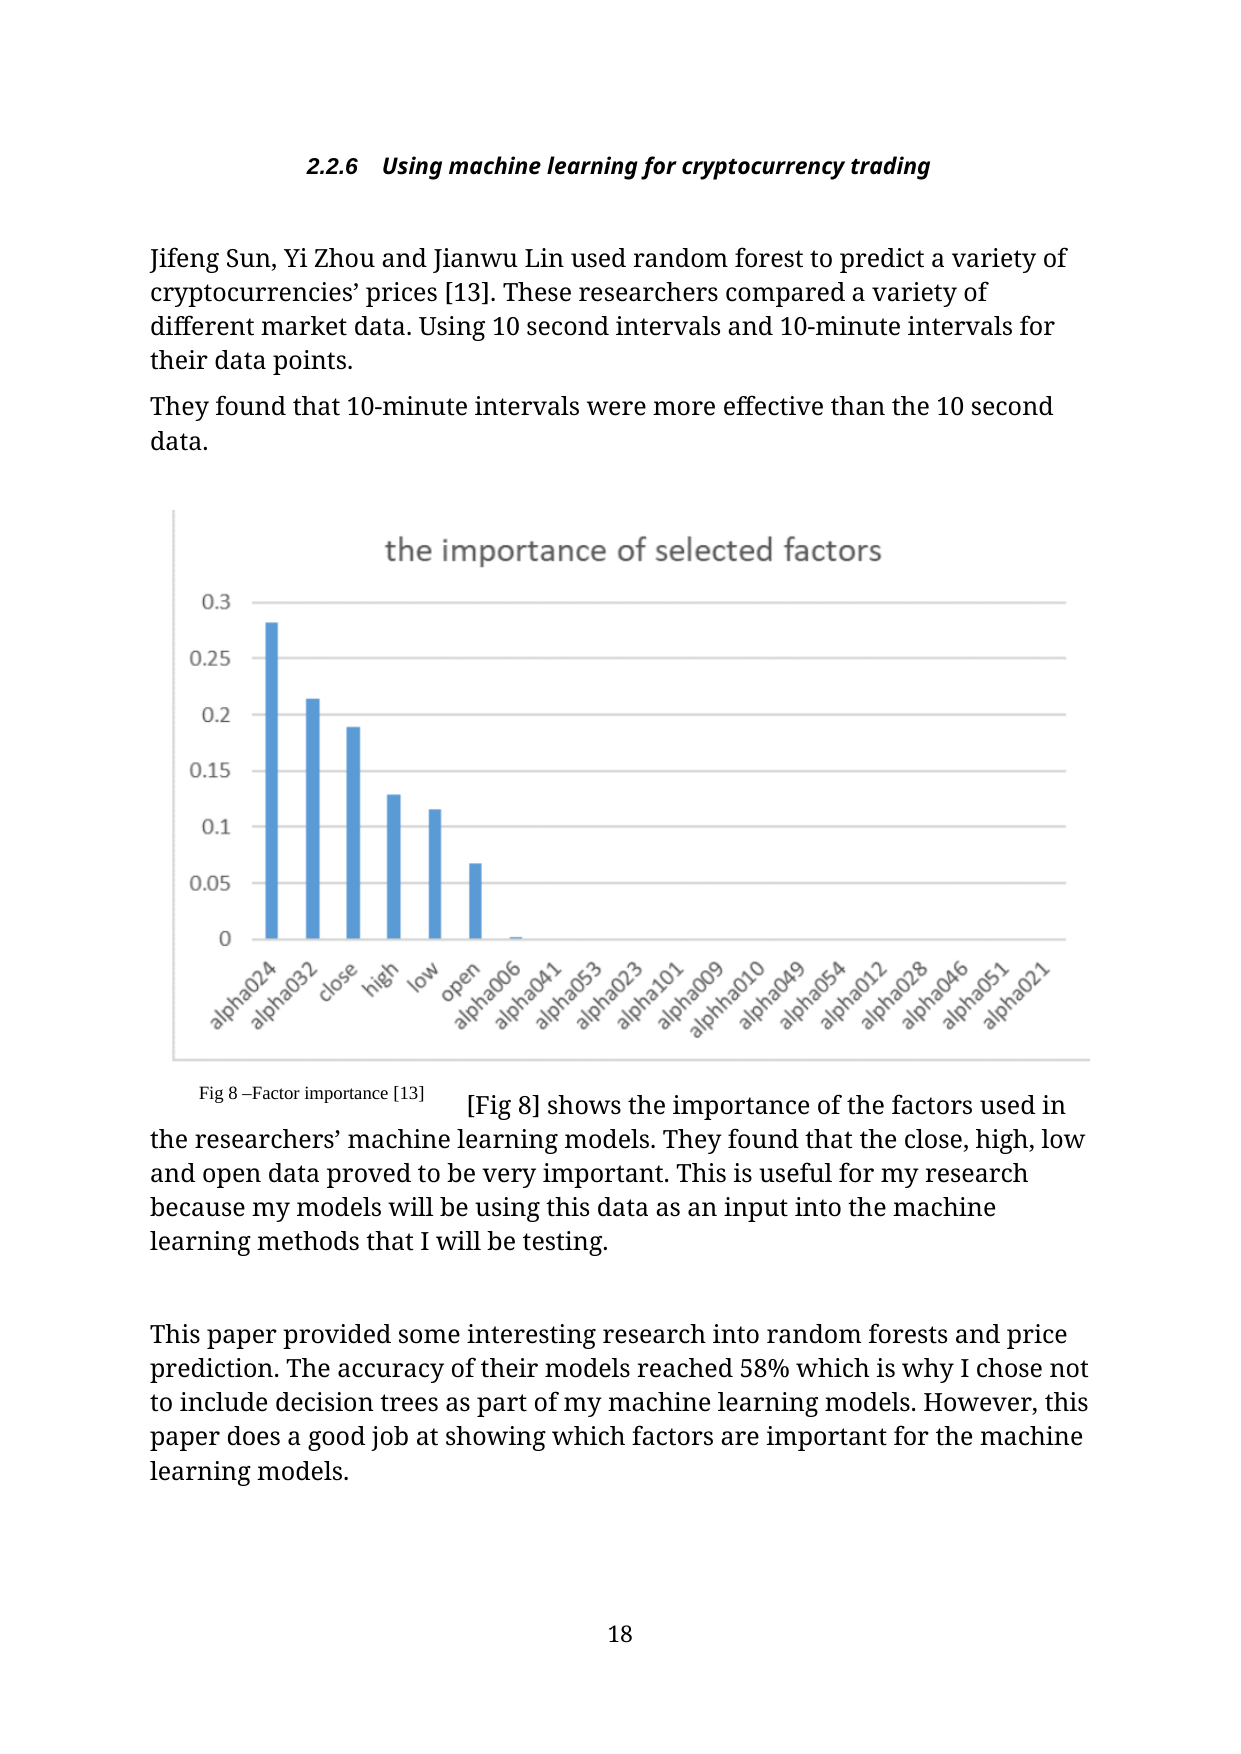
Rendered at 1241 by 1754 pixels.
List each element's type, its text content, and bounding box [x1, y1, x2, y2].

picture [150, 510, 1091, 1073]
text [Fig 8] shows the importance of the factors used in the researchers’ machine learning models. They found that the close, high, low and open data proved to be very important. This is useful for my research because my models will be using this data as an input into the machine learning methods that I will be testing. [150, 1073, 1090, 1258]
text This paper provided some interesting research into random forests and price prediction. The accuracy of their models reached 58% which is why I chose not to include decision trees as part of my machine learning models. However, this paper does a good job at showing which factors are important for the machine learning models. [150, 1317, 1090, 1487]
subtitle Using machine learning for cryptocurrency trading [150, 150, 1090, 181]
text Jifeng Sun, Yi Zhou and Jianwu Lin used random forest to predict a variety of cryptocurrencies’ prices [13]. These researchers compared a variety of different market data. Using 10 second intervals and 10-minute intervals for their data points. [150, 240, 1090, 377]
text They found that 10-minute intervals were more effective than the 10 second data. [150, 389, 1090, 457]
